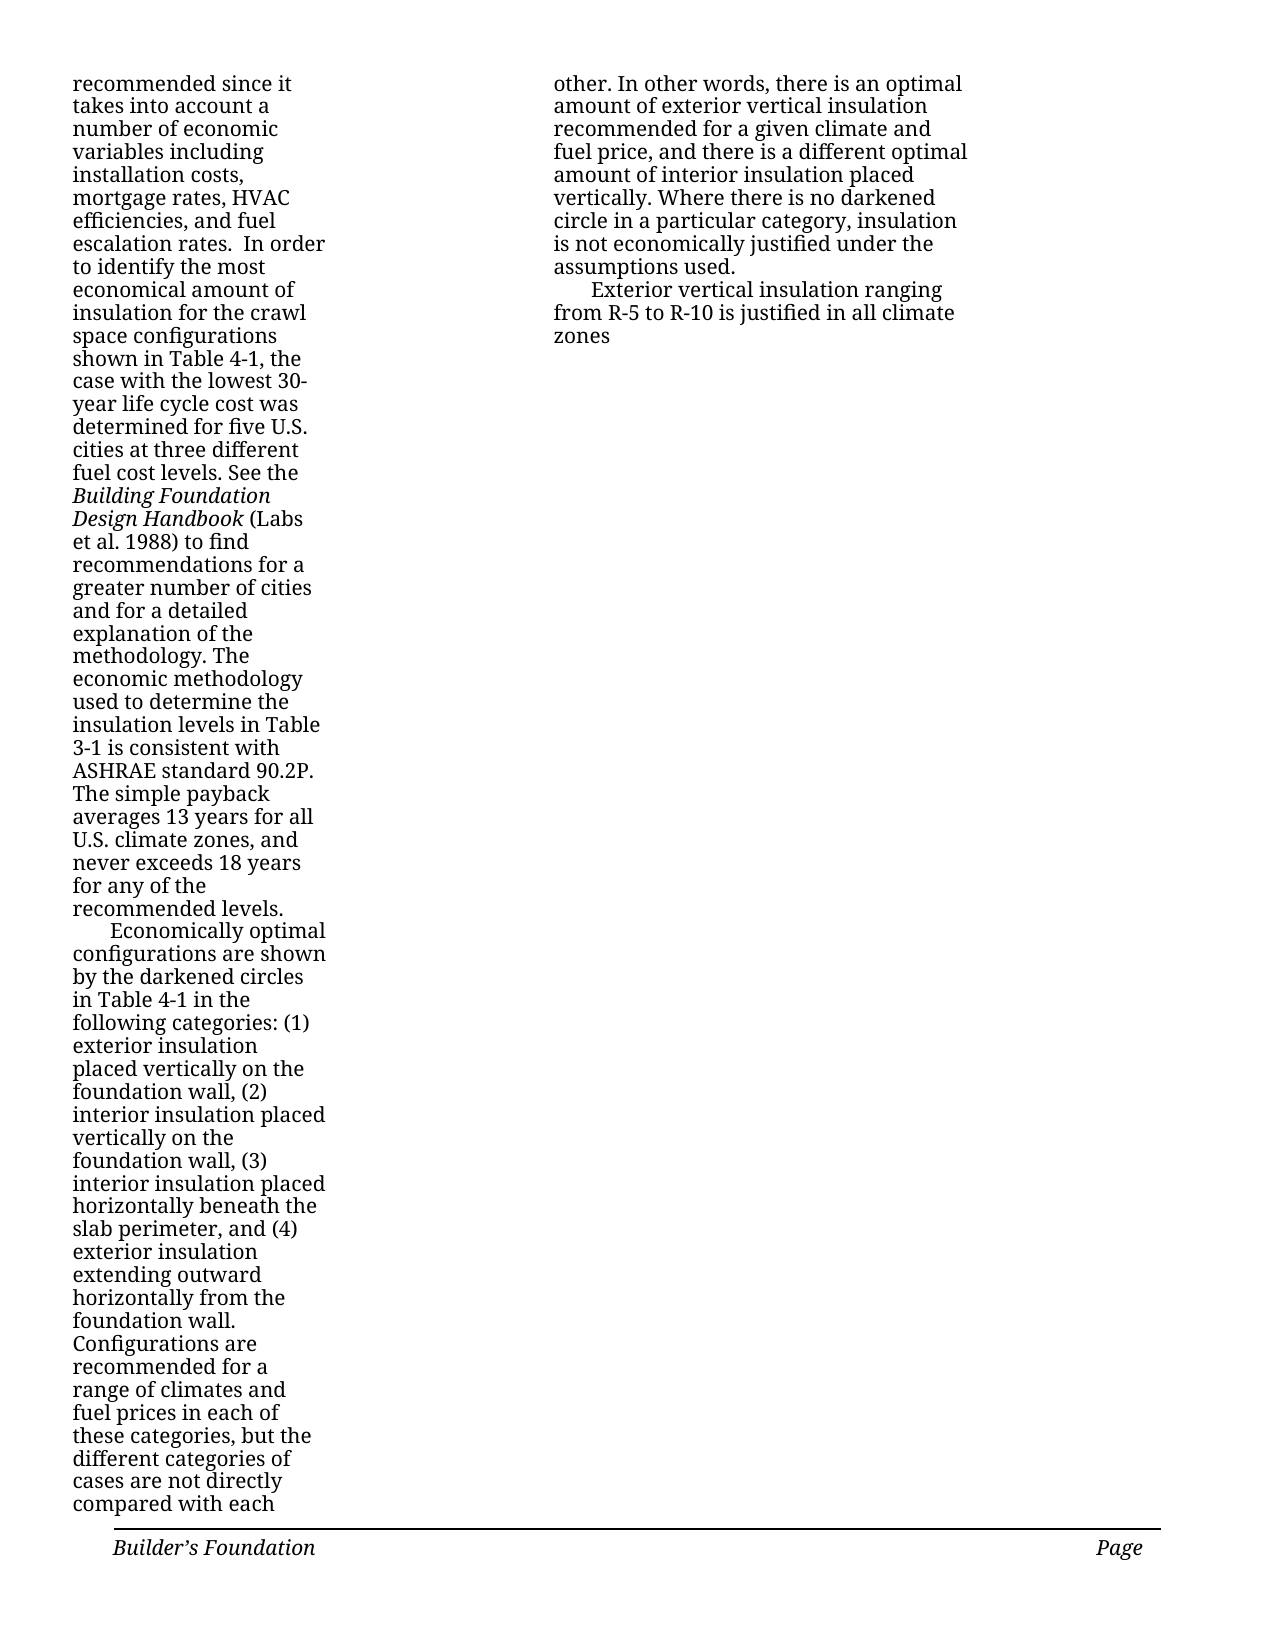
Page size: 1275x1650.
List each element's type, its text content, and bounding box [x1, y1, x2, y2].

text Economically optimal configurations are shown by the darkened circles in Table 4-1 in the following categories: (1) exterior insulation placed vertically on the foundation wall, (2) interior insulation placed vertically on the foundation wall, (3) interior insulation placed horizontally beneath the slab perimeter, and (4) exterior insulation extending outward horizontally from the foundation wall. Configurations are recommended for a range of climates and fuel prices in each of these categories, but the different categories of cases are not directly compared with each other. In other words, there is an optimal amount of exterior vertical insulation recommended for a given climate and fuel price, and there is a different optimal amount of interior insulation placed vertically. Where there is no darkened circle in a particular category, insulation is not economically justified under the assumptions used. [553, 73, 974, 279]
text Exterior vertical insulation ranging from R-5 to R-10 is justified in all climate zones [553, 279, 964, 348]
text Economically optimal configurations are shown by the darkened circles in Table 4-1 in the following categories: (1) exterior insulation placed vertically on the foundation wall, (2) interior insulation placed vertically on the foundation wall, (3) interior insulation placed horizontally beneath the slab perimeter, and (4) exterior insulation extending outward horizontally from the foundation wall. Configurations are recommended for a range of climates and fuel prices in each of these categories, but the different categories of cases are not directly compared with each other. In other words, there is an optimal amount of exterior vertical insulation recommended for a given climate and fuel price, and there is a different optimal amount of interior insulation placed vertically. Where there is no darkened circle in a particular category, insulation is not economically justified under the assumptions used. [72, 921, 328, 1516]
text recommended since it takes into account a number of economic variables including installation costs, mortgage rates, HVAC efficiencies, and fuel escalation rates. In order to identify the most economical amount of insulation for the crawl space configurations shown in Table 4-1, the case with the lowest 30-year life cycle cost was determined for five U.S. cities at three different fuel cost levels. See the Building Foundation Design Handbook (Labs et al. 1988) to find recommendations for a greater number of cities and for a detailed explanation of the methodology. The economic methodology used to determine the insulation levels in Table 3-1 is consistent with ASHRAE standard 90.2P. The simple payback averages 13 years for all U.S. climate zones, and never exceeds 18 years for any of the recommended levels. [72, 73, 326, 921]
